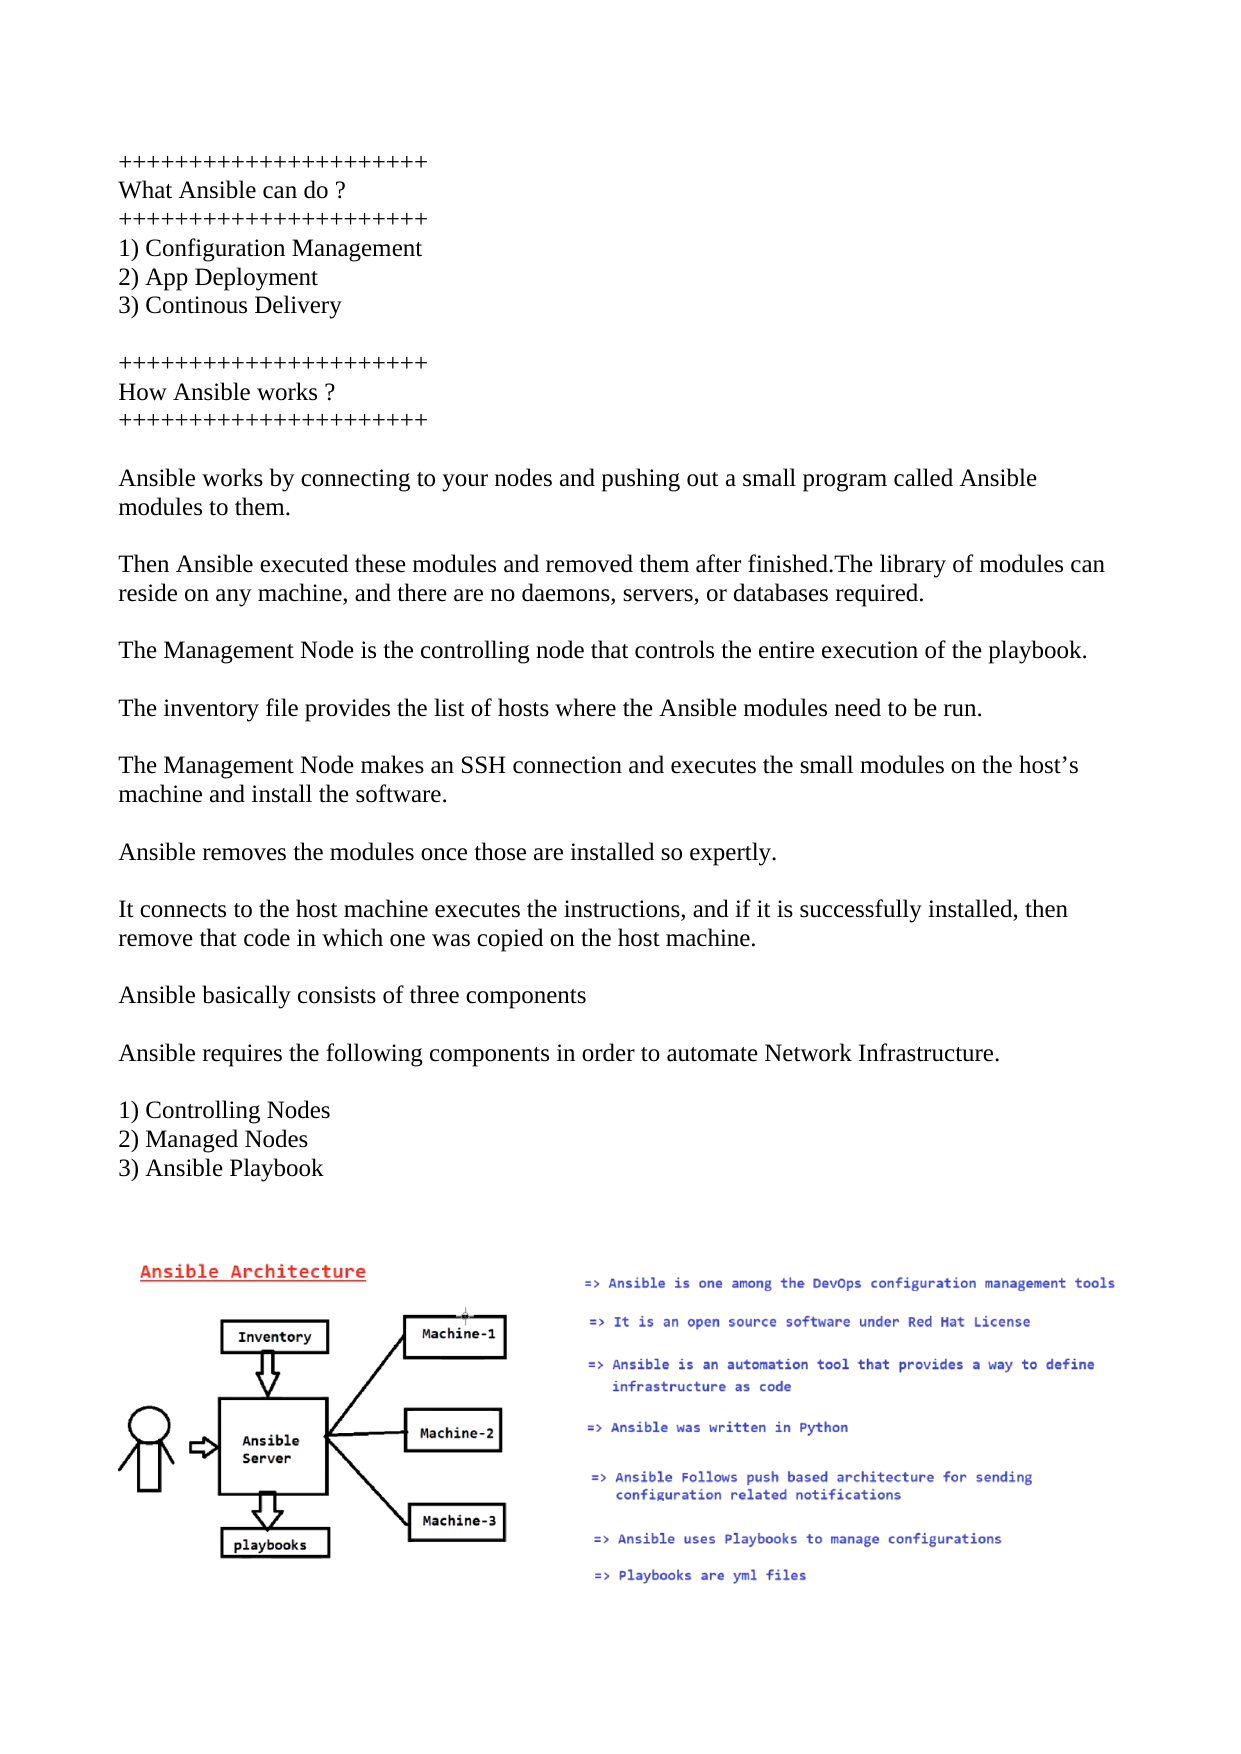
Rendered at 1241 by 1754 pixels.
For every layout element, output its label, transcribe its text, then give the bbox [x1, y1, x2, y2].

text Then Ansible executed these modules and removed them after finished.The library of modules can reside on any machine, and there are no daemons, servers, or databases required. [118, 549, 1122, 607]
text How Ansible works ? [118, 377, 1122, 406]
text 1) Controlling Nodes [118, 1096, 1122, 1124]
text 2) Managed Nodes [118, 1124, 1122, 1153]
text 3) Continous Delivery [118, 291, 1122, 319]
text Ansible works by connecting to your nodes and pushing out a small program called Ansible modules to them. [118, 463, 1122, 521]
text Ansible basically consists of three components [118, 981, 1122, 1009]
text Ansible requires the following components in order to automate Network Infrastructure. [118, 1038, 1122, 1067]
text The Management Node makes an SSH connection and executes the small modules on the host’s machine and install the software. [118, 751, 1122, 808]
text 2) App Deployment [118, 262, 1122, 291]
text ++++++++++++++++++++++ [118, 348, 1122, 377]
text It connects to the host machine executes the instructions, and if it is successfully installed, then remove that code in which one was copied on the host machine. [118, 894, 1122, 952]
text 1) Configuration Management [118, 233, 1122, 262]
text 3) Ansible Playbook [118, 1153, 1122, 1182]
text ++++++++++++++++++++++ [118, 204, 1122, 233]
text Ansible removes the modules once those are installed so expertly. [118, 837, 1122, 866]
text ++++++++++++++++++++++ [118, 406, 1122, 434]
text The Management Node is the controlling node that controls the entire execution of the playbook. [118, 636, 1122, 664]
text ++++++++++++++++++++++ [118, 147, 1122, 176]
text The inventory file provides the list of hosts where the Ansible modules need to be run. [118, 693, 1122, 722]
picture [118, 1253, 1123, 1592]
text What Ansible can do ? [118, 176, 1122, 204]
